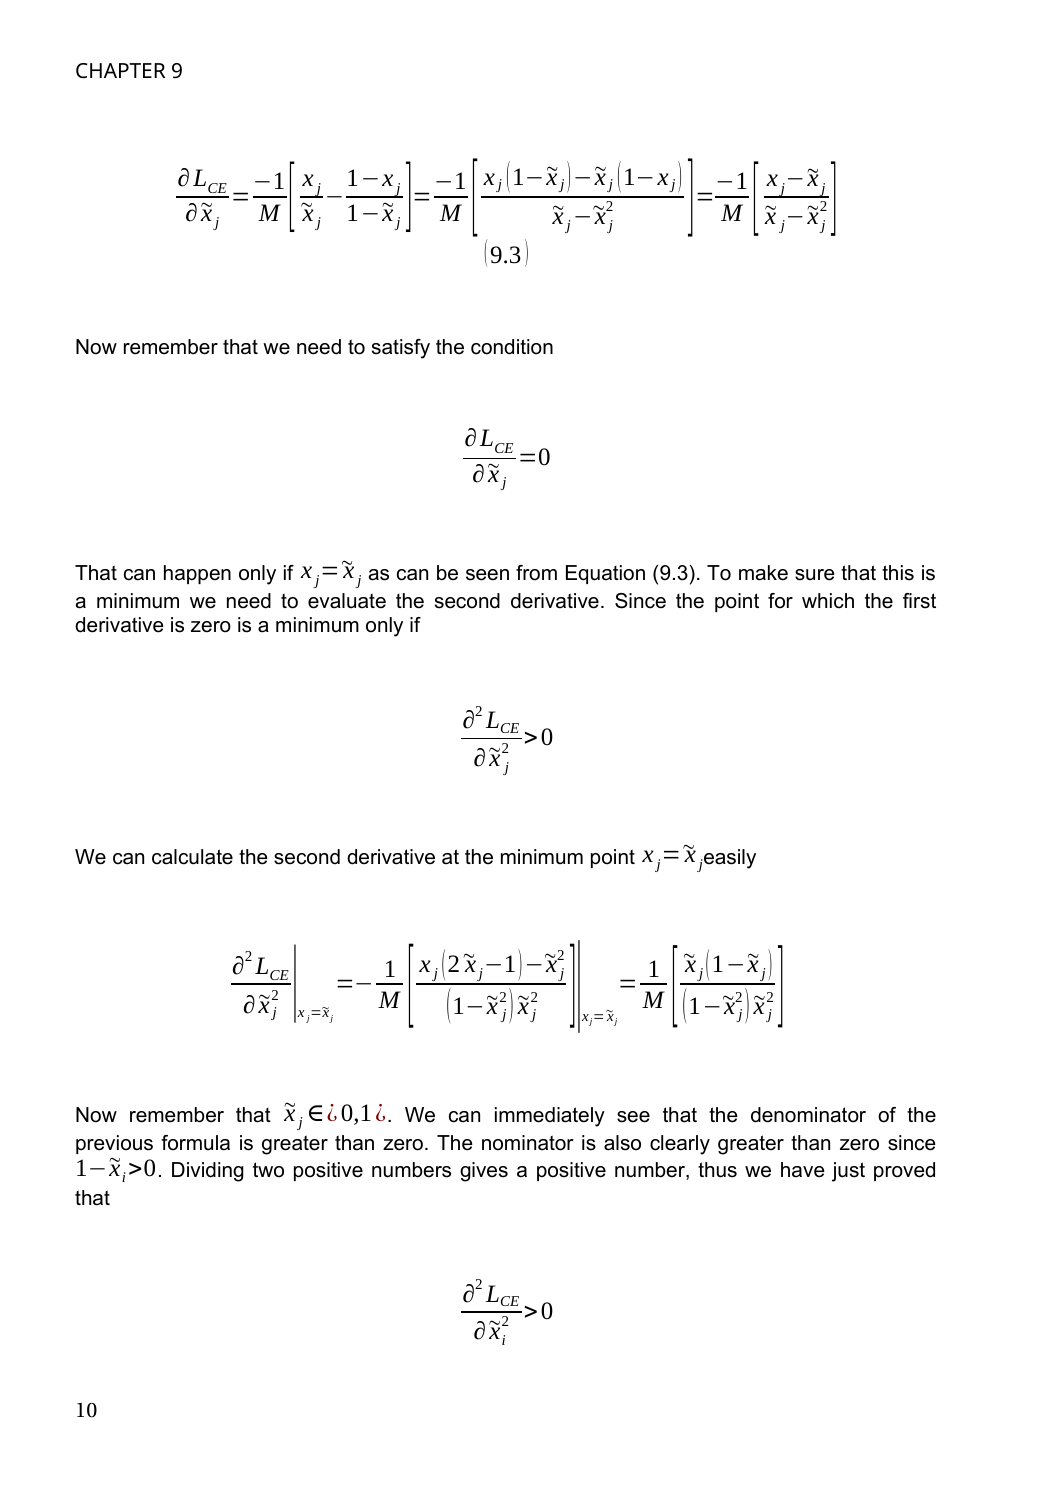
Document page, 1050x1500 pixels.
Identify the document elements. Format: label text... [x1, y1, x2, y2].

text We can calculate the second derivative at the minimum point easily [75, 841, 937, 872]
text That can happen only if as can be seen from Equation (9.3). To make sure that this is a minimum we need to evaluate the second derivative. Since the point for which the first derivative is zero is a minimum only if [75, 557, 937, 636]
text Now remember that we need to satisfy the condition [75, 335, 937, 359]
text Now remember that . We can immediately see that the denominator of the previous formula is greater than zero. The nominator is also clearly greater than zero since . Dividing two positive numbers gives a positive number, thus we have just proved that [75, 1099, 937, 1210]
